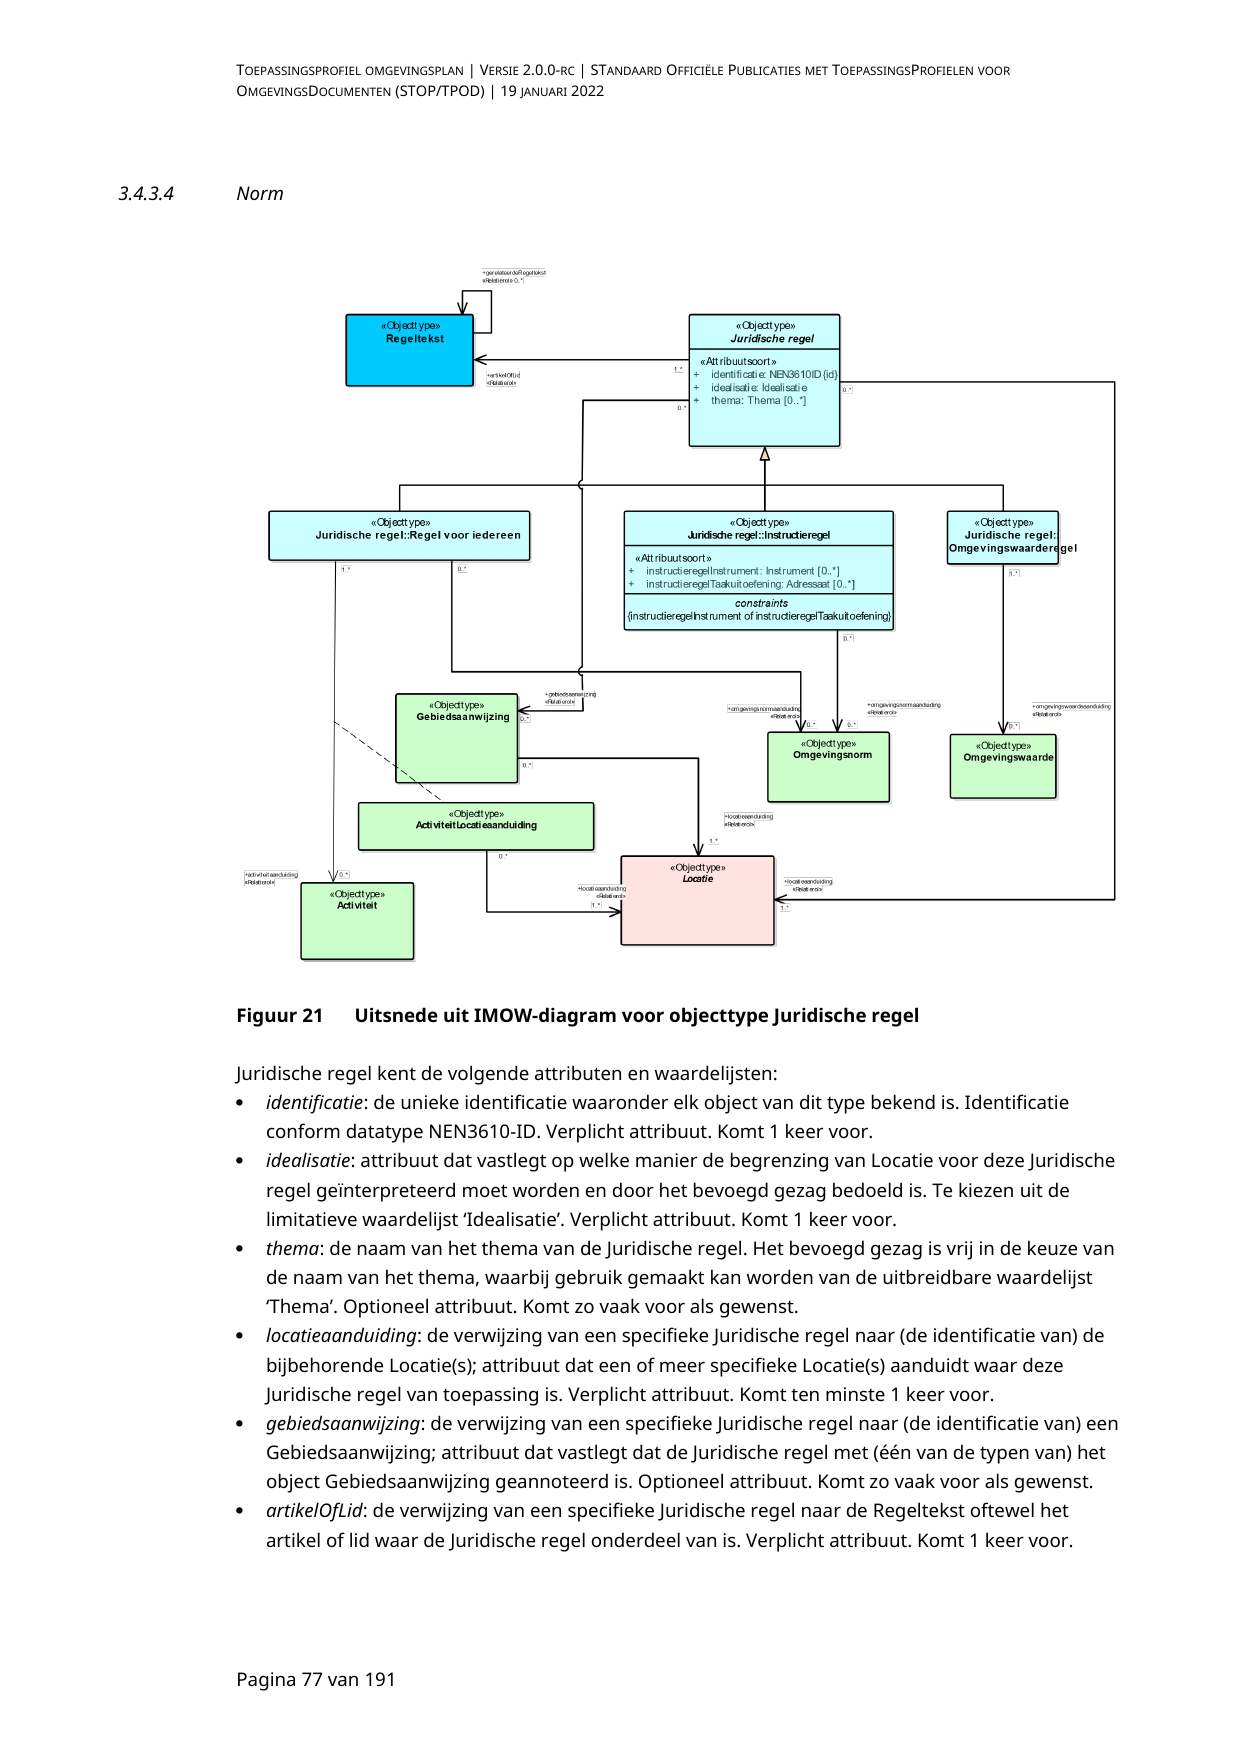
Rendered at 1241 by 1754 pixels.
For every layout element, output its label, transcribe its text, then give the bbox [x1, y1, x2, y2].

text Juridische regel kent de volgende attributen en waardelijsten: [236, 1057, 1122, 1086]
subtitle Norm [118, 177, 1122, 206]
text idealisatie: attribuut dat vastlegt op welke manier de begrenzing van Locatie voor deze Juridische regel geïnterpreteerd moet worden en door het bevoegd gezag bedoeld is. Te kiezen uit de limitatieve waardelijst ‘Idealisatie’. Verplicht attribuut. Komt 1 keer voor. [236, 1144, 1122, 1232]
text locatieaanduiding: de verwijzing van een specifieke Juridische regel naar (de identificatie van) de bijbehorende Locatie(s); attribuut dat een of meer specifieke Locatie(s) aanduidt waar deze Juridische regel van toepassing is. Verplicht attribuut. Komt ten minste 1 keer voor. [236, 1319, 1122, 1407]
text thema: de naam van het thema van de Juridische regel. Het bevoegd gezag is vrij in de keuze van de naam van het thema, waarbij gebruik gemaakt kan worden van de uitbreidbare waardelijst ‘Thema’. Optioneel attribuut. Komt zo vaak voor als gewenst. [236, 1232, 1122, 1319]
text gebiedsaanwijzing: de verwijzing van een specifieke Juridische regel naar (de identificatie van) een Gebiedsaanwijzing; attribuut dat vastlegt dat de Juridische regel met (één van de typen van) het object Gebiedsaanwijzing geannoteerd is. Optioneel attribuut. Komt zo vaak voor als gewenst. [236, 1407, 1122, 1494]
text artikelOfLid: de verwijzing van een specifieke Juridische regel naar de Regeltekst oftewel het artikel of lid waar de Juridische regel onderdeel van is. Verplicht attribuut. Komt 1 keer voor. [236, 1494, 1122, 1553]
text identificatie: de unieke identificatie waaronder elk object van dit type bekend is. Identificatie conform datatype NEN3610-ID. Verplicht attribuut. Komt 1 keer voor. [236, 1086, 1122, 1144]
text Uitsnede uit IMOW-diagram voor objecttype Juridische regel [236, 999, 1122, 1028]
picture [236, 261, 1123, 970]
